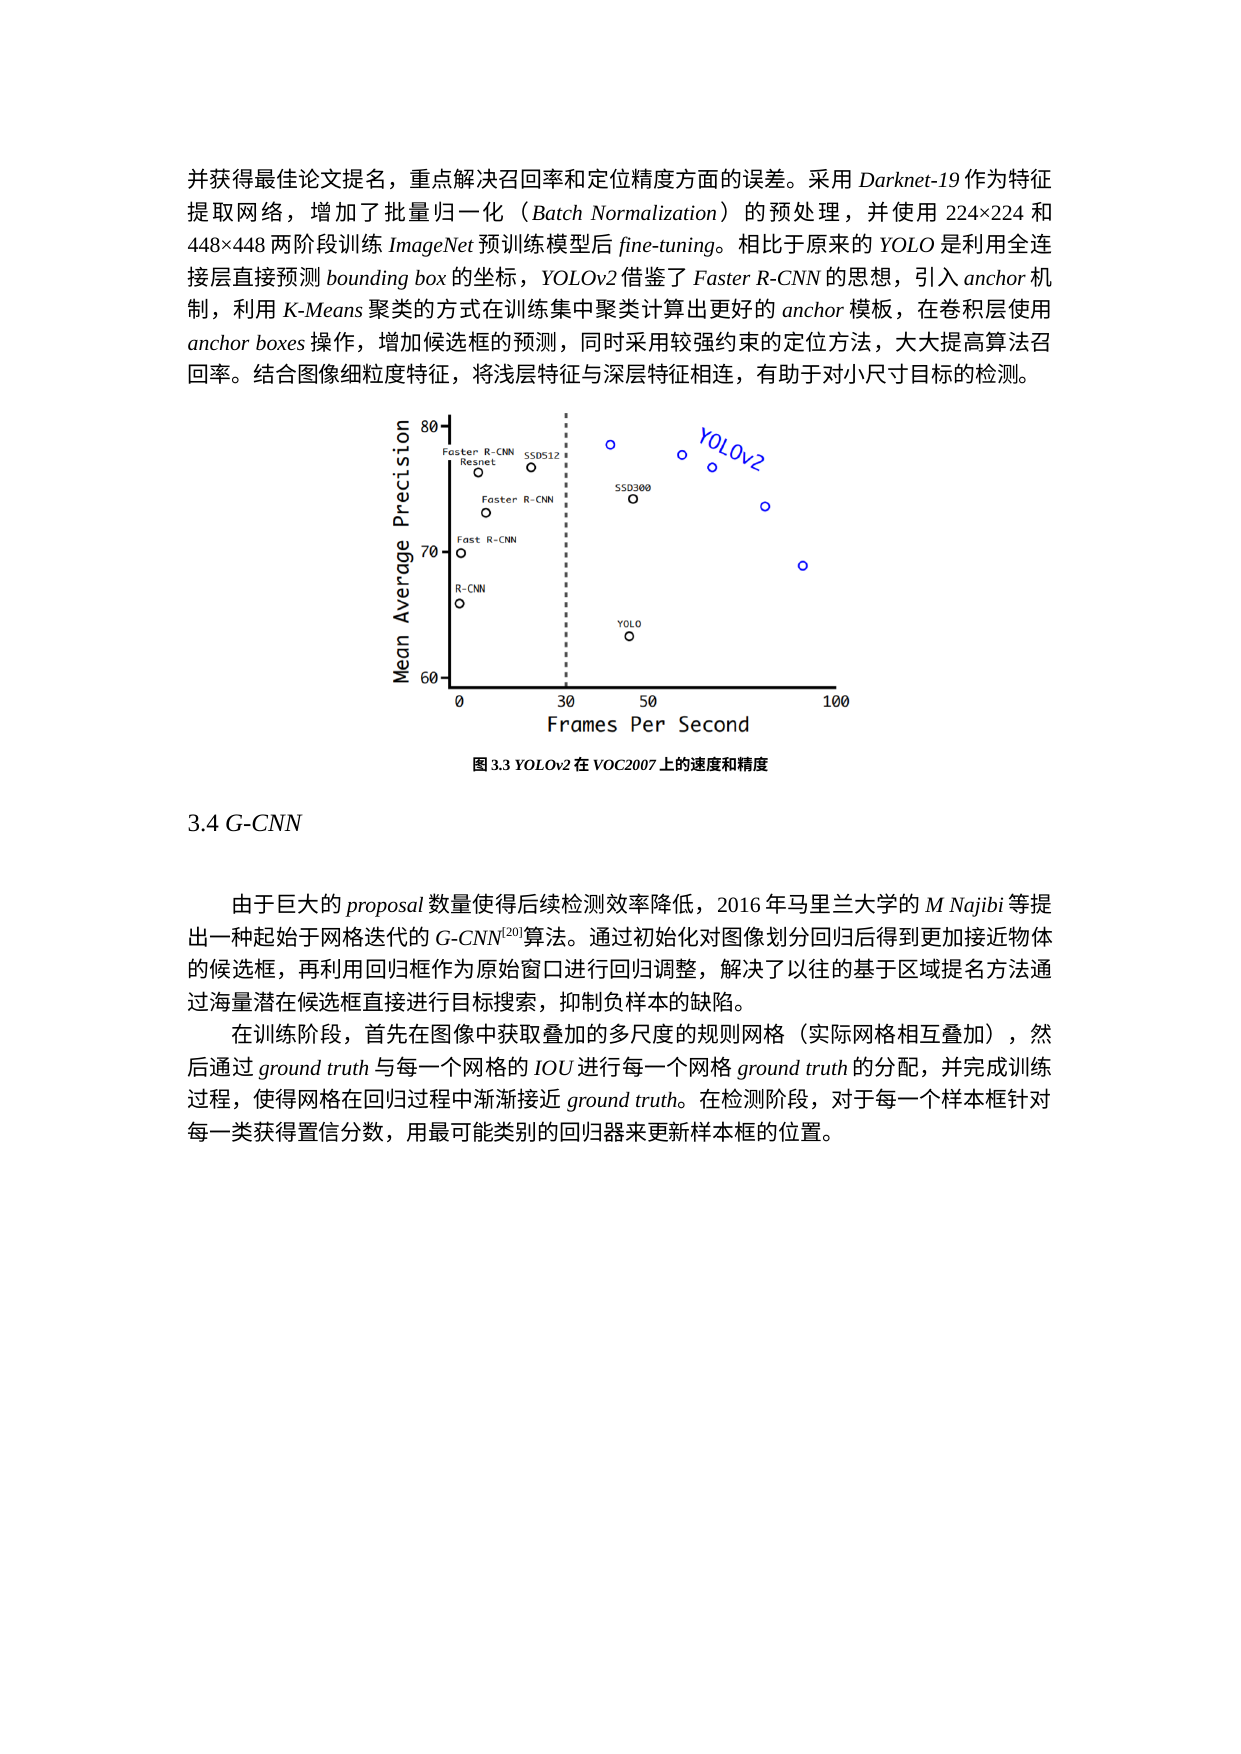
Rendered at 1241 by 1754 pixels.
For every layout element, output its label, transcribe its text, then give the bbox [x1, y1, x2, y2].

text 由于巨大的proposal数量使得后续检测效率降低，2016年马里兰大学的M Najibi等提出一种起始于网格迭代的G-CNN[20]算法。通过初始化对图像划分回归后得到更加接近物体的候选框，再利用回归框作为原始窗口进行回归调整，解决了以往的基于区域提名方法通过海量潜在候选框直接进行目标搜索，抑制负样本的缺陷。 [187, 887, 1053, 1017]
text 图3.3 YOLOv2在VOC2007上的速度和精度 [187, 747, 1053, 779]
subtitle 3.4 G-CNN [187, 807, 1053, 839]
text 在训练阶段，首先在图像中获取叠加的多尺度的规则网格（实际网格相互叠加），然后通过ground truth与每一个网格的IOU进行每一个网格ground truth的分配，并完成训练过程，使得网格在回归过程中渐渐接近ground truth。在检测阶段，对于每一个样本框针对每一类获得置信分数，用最可能类别的回归器来更新样本框的位置。 [187, 1017, 1053, 1147]
picture [372, 389, 869, 742]
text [187, 162, 1053, 389]
